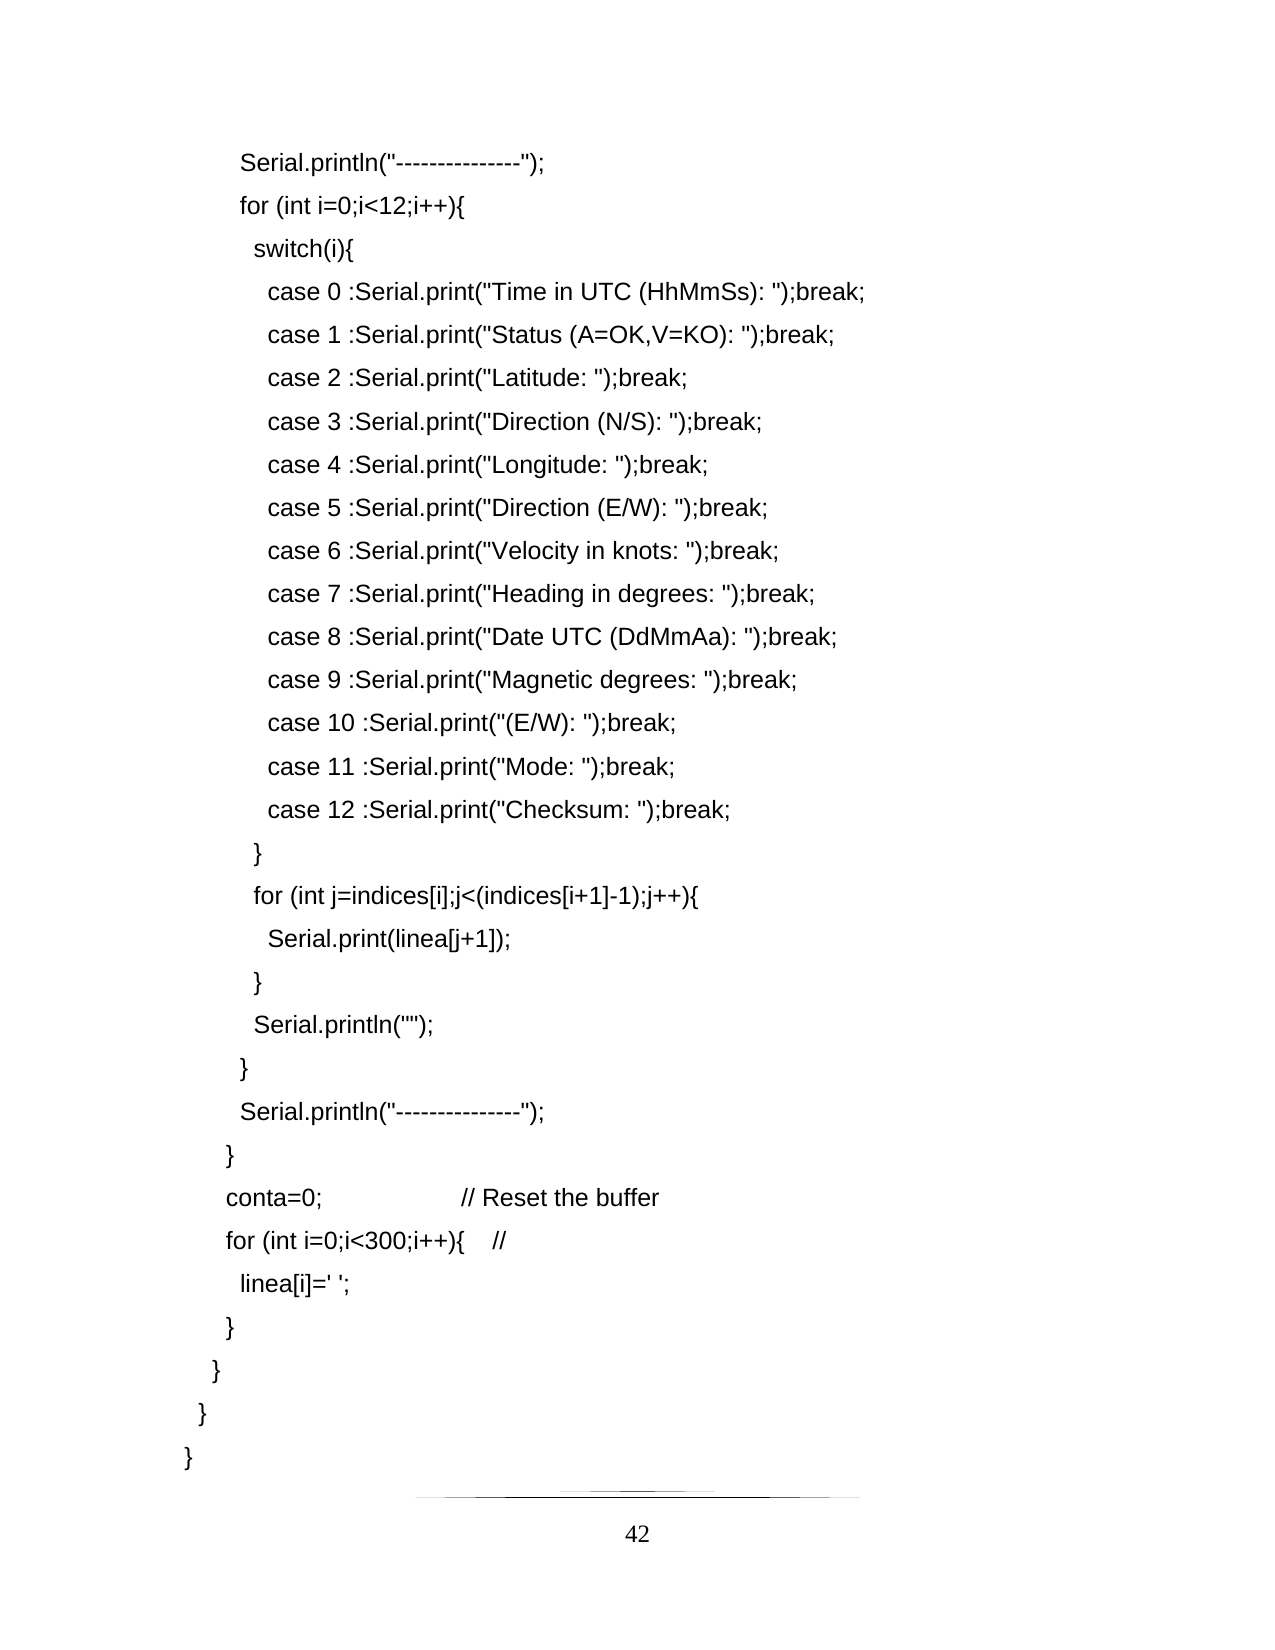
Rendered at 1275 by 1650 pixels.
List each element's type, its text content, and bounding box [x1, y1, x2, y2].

text case 7 :Serial.print("Heading in degrees: ");break; [177, 579, 1098, 608]
text Serial.println("---------------"); [177, 148, 1098, 176]
text case 5 :Serial.print("Direction (E/W): ");break; [177, 493, 1098, 521]
text for (int i=0;i<300;i++){ // [177, 1226, 1098, 1254]
text case 2 :Serial.print("Latitude: ");break; [177, 363, 1098, 392]
text } [177, 1441, 1098, 1470]
text linea[i]=' '; [177, 1269, 1098, 1298]
text Serial.print(linea[j+1]); [177, 924, 1098, 953]
text } [177, 1139, 1098, 1168]
text } [177, 1053, 1098, 1082]
text case 10 :Serial.print("(E/W): ");break; [177, 708, 1098, 737]
text case 9 :Serial.print("Magnetic degrees: ");break; [177, 665, 1098, 694]
text case 4 :Serial.print("Longitude: ");break; [177, 449, 1098, 478]
text } [177, 1312, 1098, 1341]
text case 8 :Serial.print("Date UTC (DdMmAa): ");break; [177, 622, 1098, 651]
text case 6 :Serial.print("Velocity in knots: ");break; [177, 536, 1098, 564]
text case 0 :Serial.print("Time in UTC (HhMmSs): ");break; [177, 277, 1098, 306]
text } [177, 1398, 1098, 1427]
text } [177, 838, 1098, 866]
text } [177, 967, 1098, 996]
text } [177, 1355, 1098, 1384]
text case 1 :Serial.print("Status (A=OK,V=KO): ");break; [177, 320, 1098, 349]
text case 12 :Serial.print("Checksum: ");break; [177, 794, 1098, 823]
text Serial.println(""); [177, 1010, 1098, 1039]
text conta=0; // Reset the buffer [177, 1183, 1098, 1211]
text case 11 :Serial.print("Mode: ");break; [177, 751, 1098, 780]
text Serial.println("---------------"); [177, 1096, 1098, 1125]
text switch(i){ [177, 234, 1098, 263]
text for (int j=indices[i];j<(indices[i+1]-1);j++){ [177, 881, 1098, 909]
text case 3 :Serial.print("Direction (N/S): ");break; [177, 406, 1098, 435]
text for (int i=0;i<12;i++){ [177, 191, 1098, 219]
